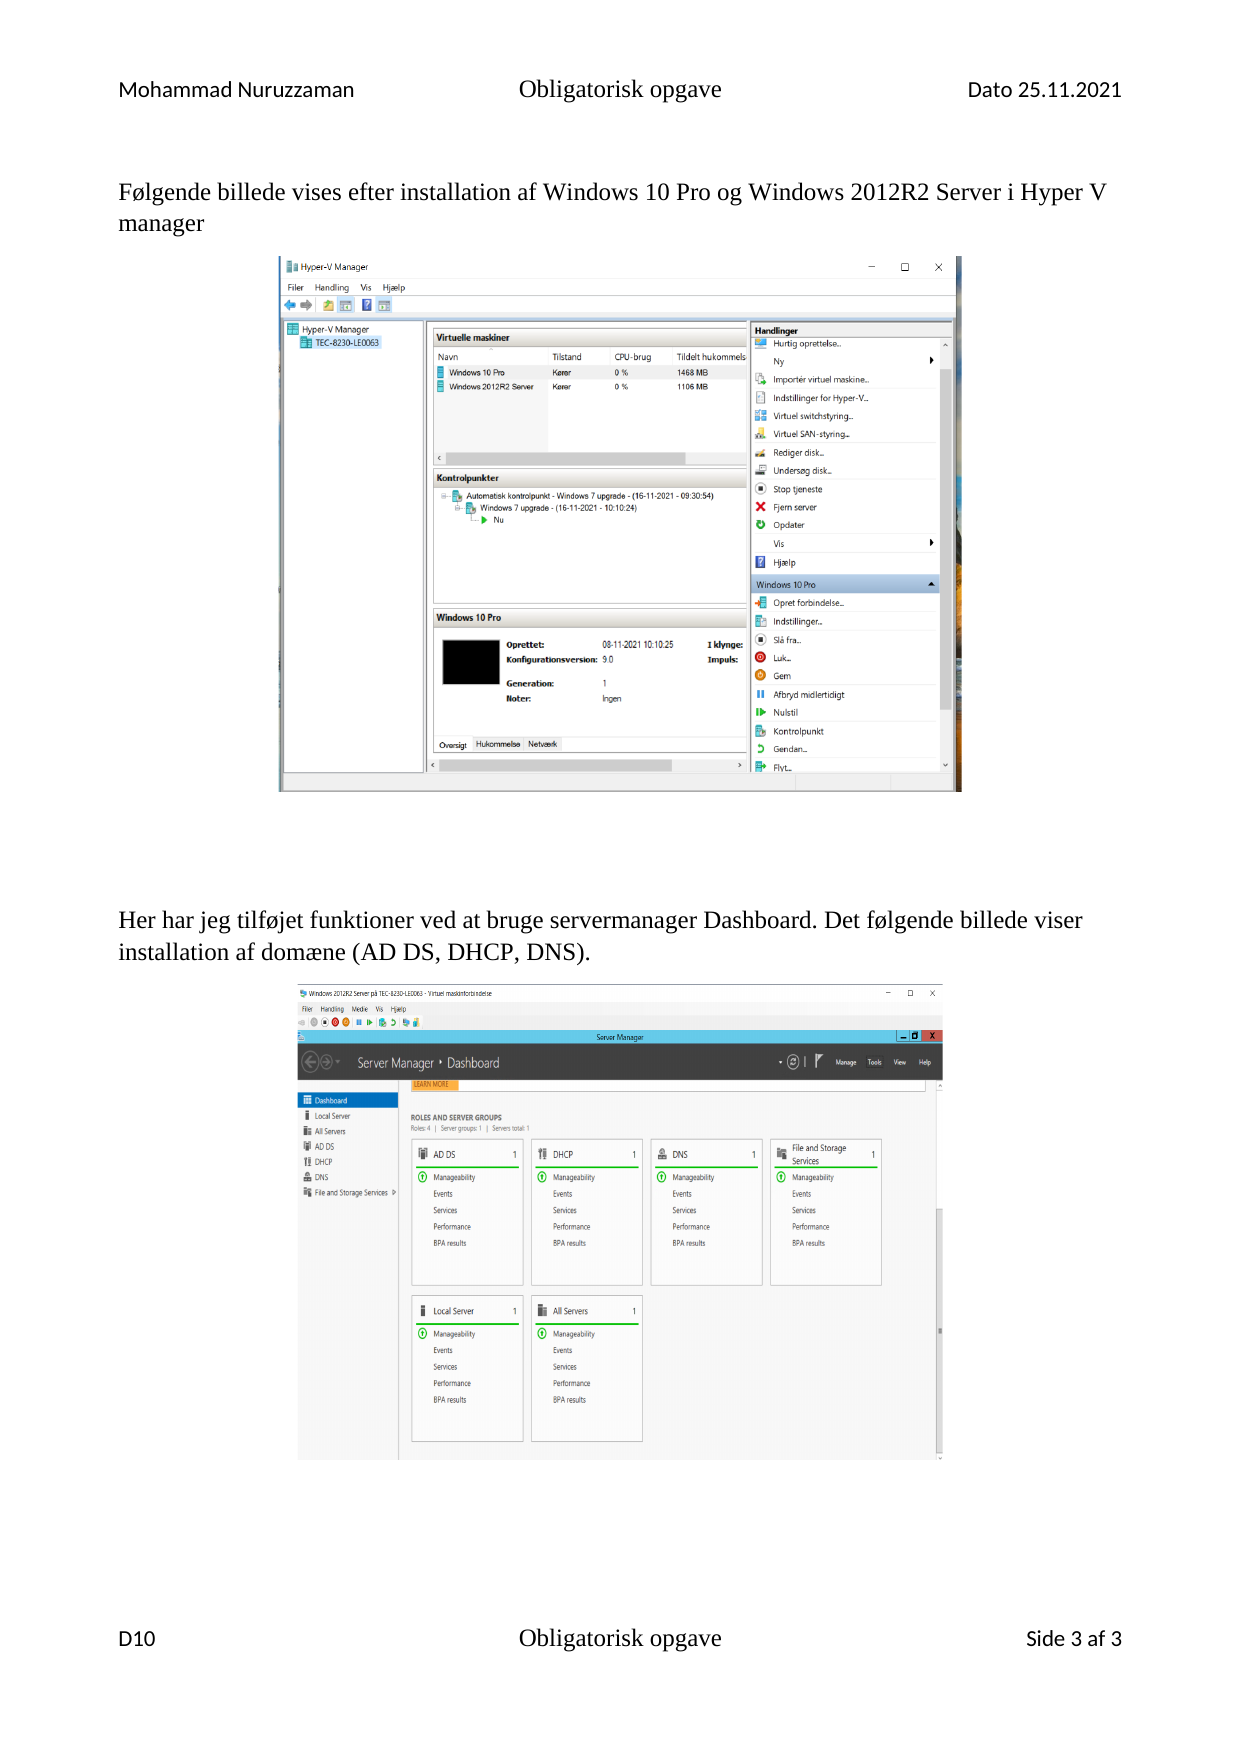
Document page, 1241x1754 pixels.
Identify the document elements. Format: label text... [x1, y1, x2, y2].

picture [297, 984, 943, 1460]
picture [278, 256, 962, 792]
text Følgende billede vises efter installation af Windows 10 Pro og Windows 2012R2 Server i Hyper V manager [118, 177, 1122, 237]
text Her har jeg tilføjet funktioner ved at bruge servermanager Dashboard. Det følgende billede viser installation af domæne (AD DS, DHCP, DNS). [118, 906, 1122, 965]
